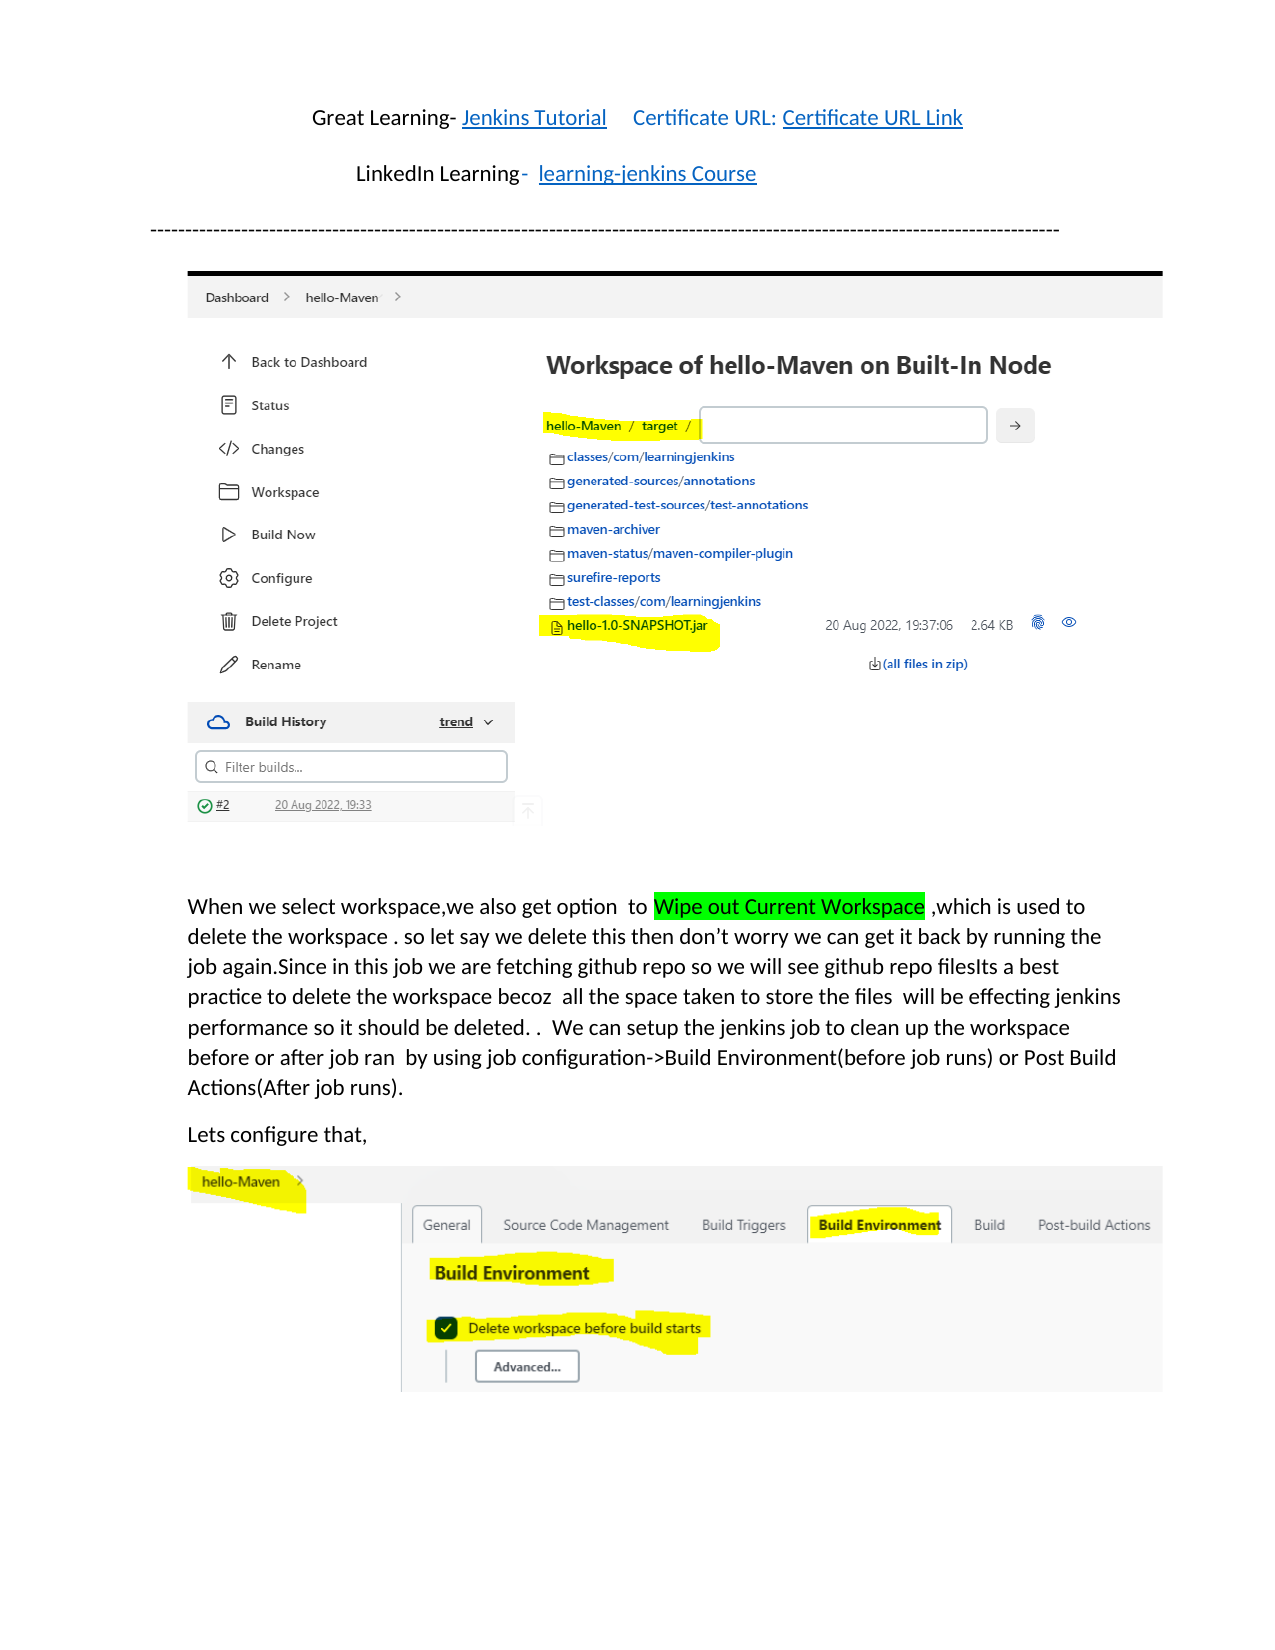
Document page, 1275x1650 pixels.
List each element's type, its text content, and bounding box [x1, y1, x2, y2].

picture [187, 271, 1163, 826]
text When we select workspace,we also get option to Wipe out Current Workspace ,which is used to delete the workspace . so let say we delete this then don’t worry we can get it back by running the job again.Since in this job we are fetching github repo so we will see github repo filesIts a best practice to delete the workspace becoz all the space taken to store the files will be effecting jenkins performance so it should be deleted. . We can setup the jenkins job to clean up the workspace before or after job ran by using job configuration->Build Environment(before job runs) or Post Build Actions(After job runs). [187, 892, 1125, 1101]
picture [187, 1166, 1163, 1392]
text Lets configure that, [187, 1120, 1125, 1148]
